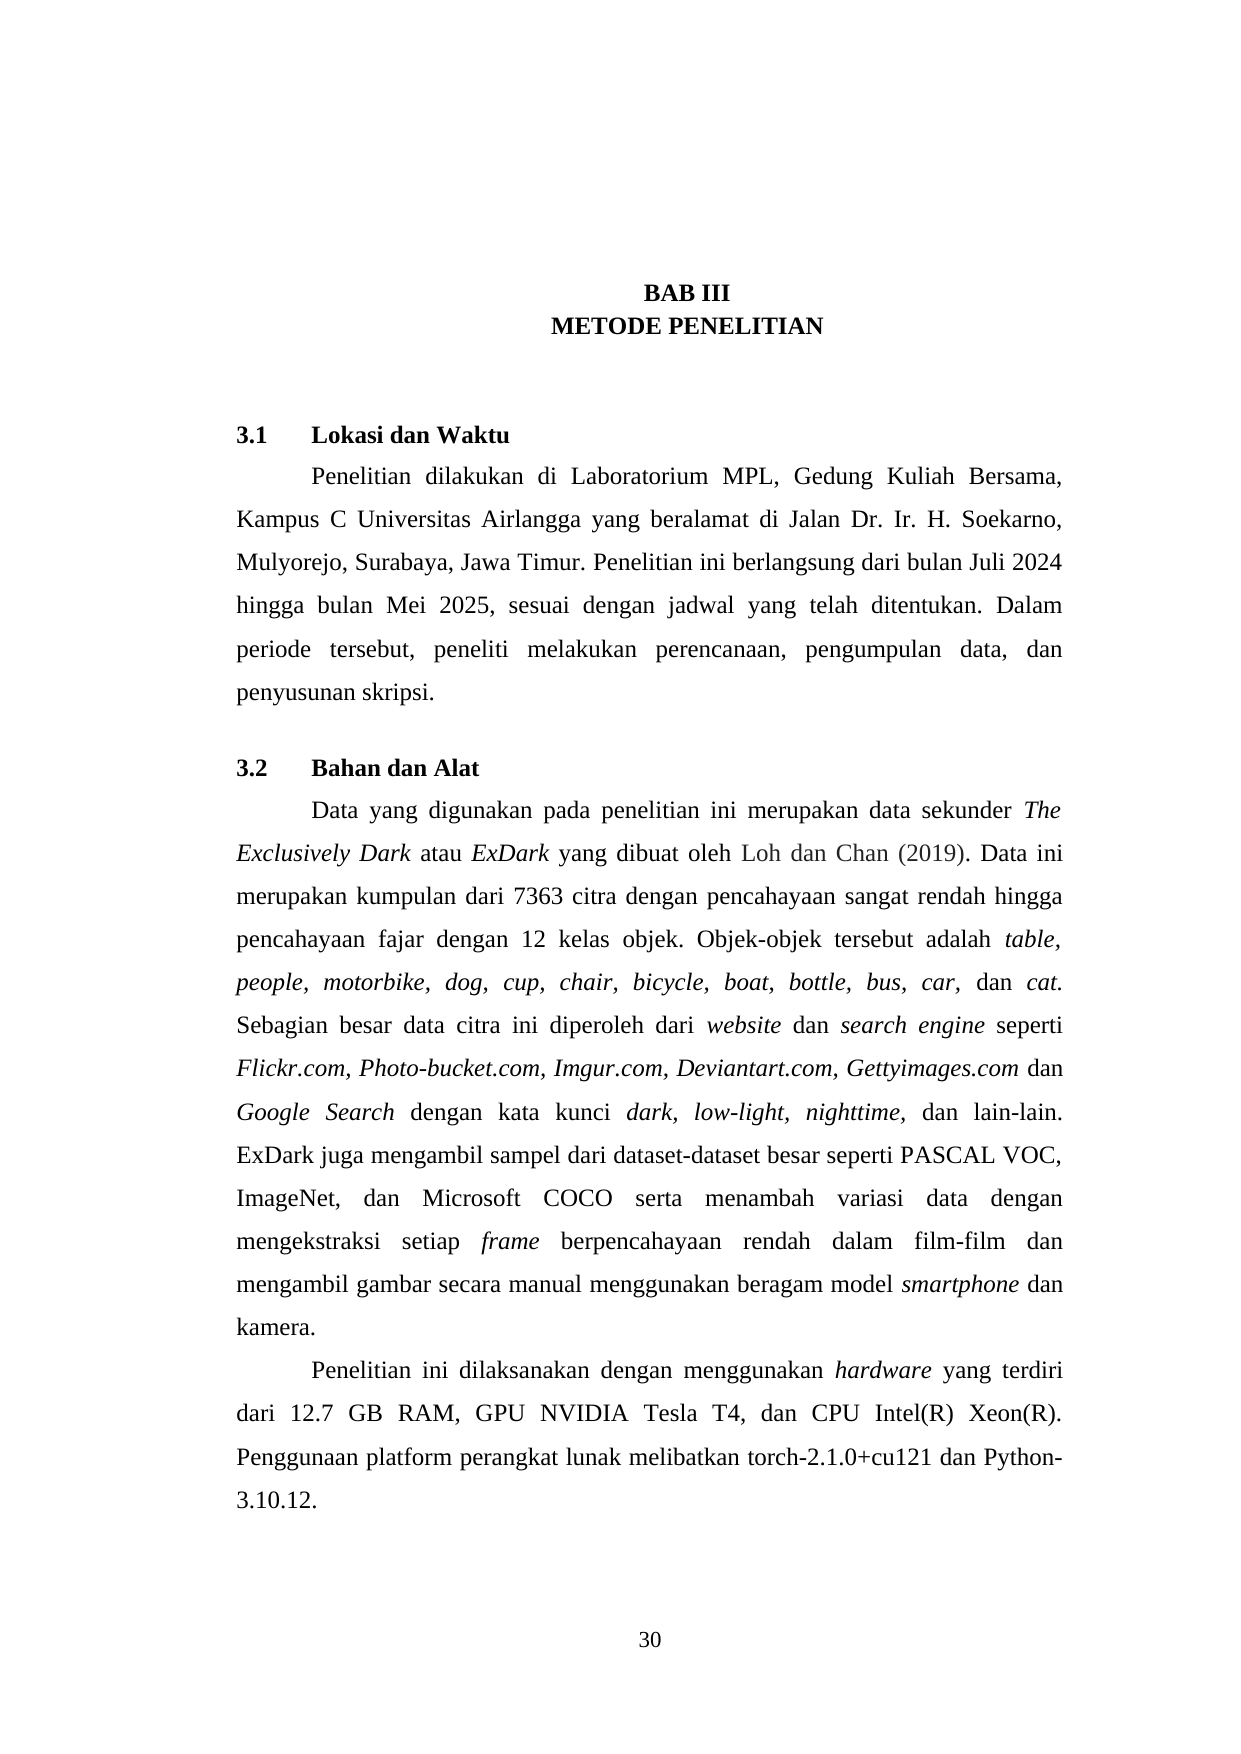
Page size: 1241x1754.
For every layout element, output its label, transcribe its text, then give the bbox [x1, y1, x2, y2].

subtitle 3.1 Lokasi dan Waktu [236, 420, 1063, 449]
subtitle BAB III METODE PENELITIAN [274, 278, 1063, 339]
text Penelitian ini dilaksanakan dengan menggunakan hardware yang terdiri dari 12.7 GB RAM, GPU NVIDIA Tesla T4, dan CPU Intel(R) Xeon(R). Penggunaan platform perangkat lunak melibatkan torch-2.1.0+cu121 dan Python-3.10.12. [236, 1355, 1063, 1513]
subtitle 3.2 Bahan dan Alat [236, 753, 1063, 782]
text Penelitian dilakukan di Laboratorium MPL, Gedung Kuliah Bersama, Kampus C Universitas Airlangga yang beralamat di Jalan Dr. Ir. H. Soekarno, Mulyorejo, Surabaya, Jawa Timur. Penelitian ini berlangsung dari bulan Juli 2024 hingga bulan Mei 2025, sesuai dengan jadwal yang telah ditentukan. Dalam periode tersebut, peneliti melakukan perencanaan, pengumpulan data, dan penyusunan skripsi. [236, 461, 1063, 706]
text Data yang digunakan pada penelitian ini merupakan data sekunder The Exclusively Dark atau ExDark yang dibuat oleh Loh dan Chan (2019). Data ini merupakan kumpulan dari 7363 citra dengan pencahayaan sangat rendah hingga pencahayaan fajar dengan 12 kelas objek. Objek-objek tersebut adalah table, people, motorbike, dog, cup, chair, bicycle, boat, bottle, bus, car, dan cat. Sebagian besar data citra ini diperoleh dari website dan search engine seperti Flickr.com, Photo-bucket.com, Imgur.com, Deviantart.com, Gettyimages.com dan Google Search dengan kata kunci dark, low-light, nighttime, dan lain-lain. ExDark juga mengambil sampel dari dataset-dataset besar seperti PASCAL VOC, ImageNet, dan Microsoft COCO serta menambah variasi data dengan mengekstraksi setiap frame berpencahayaan rendah dalam film-film dan mengambil gambar secara manual menggunakan beragam model smartphone dan kamera. [236, 795, 1063, 1341]
